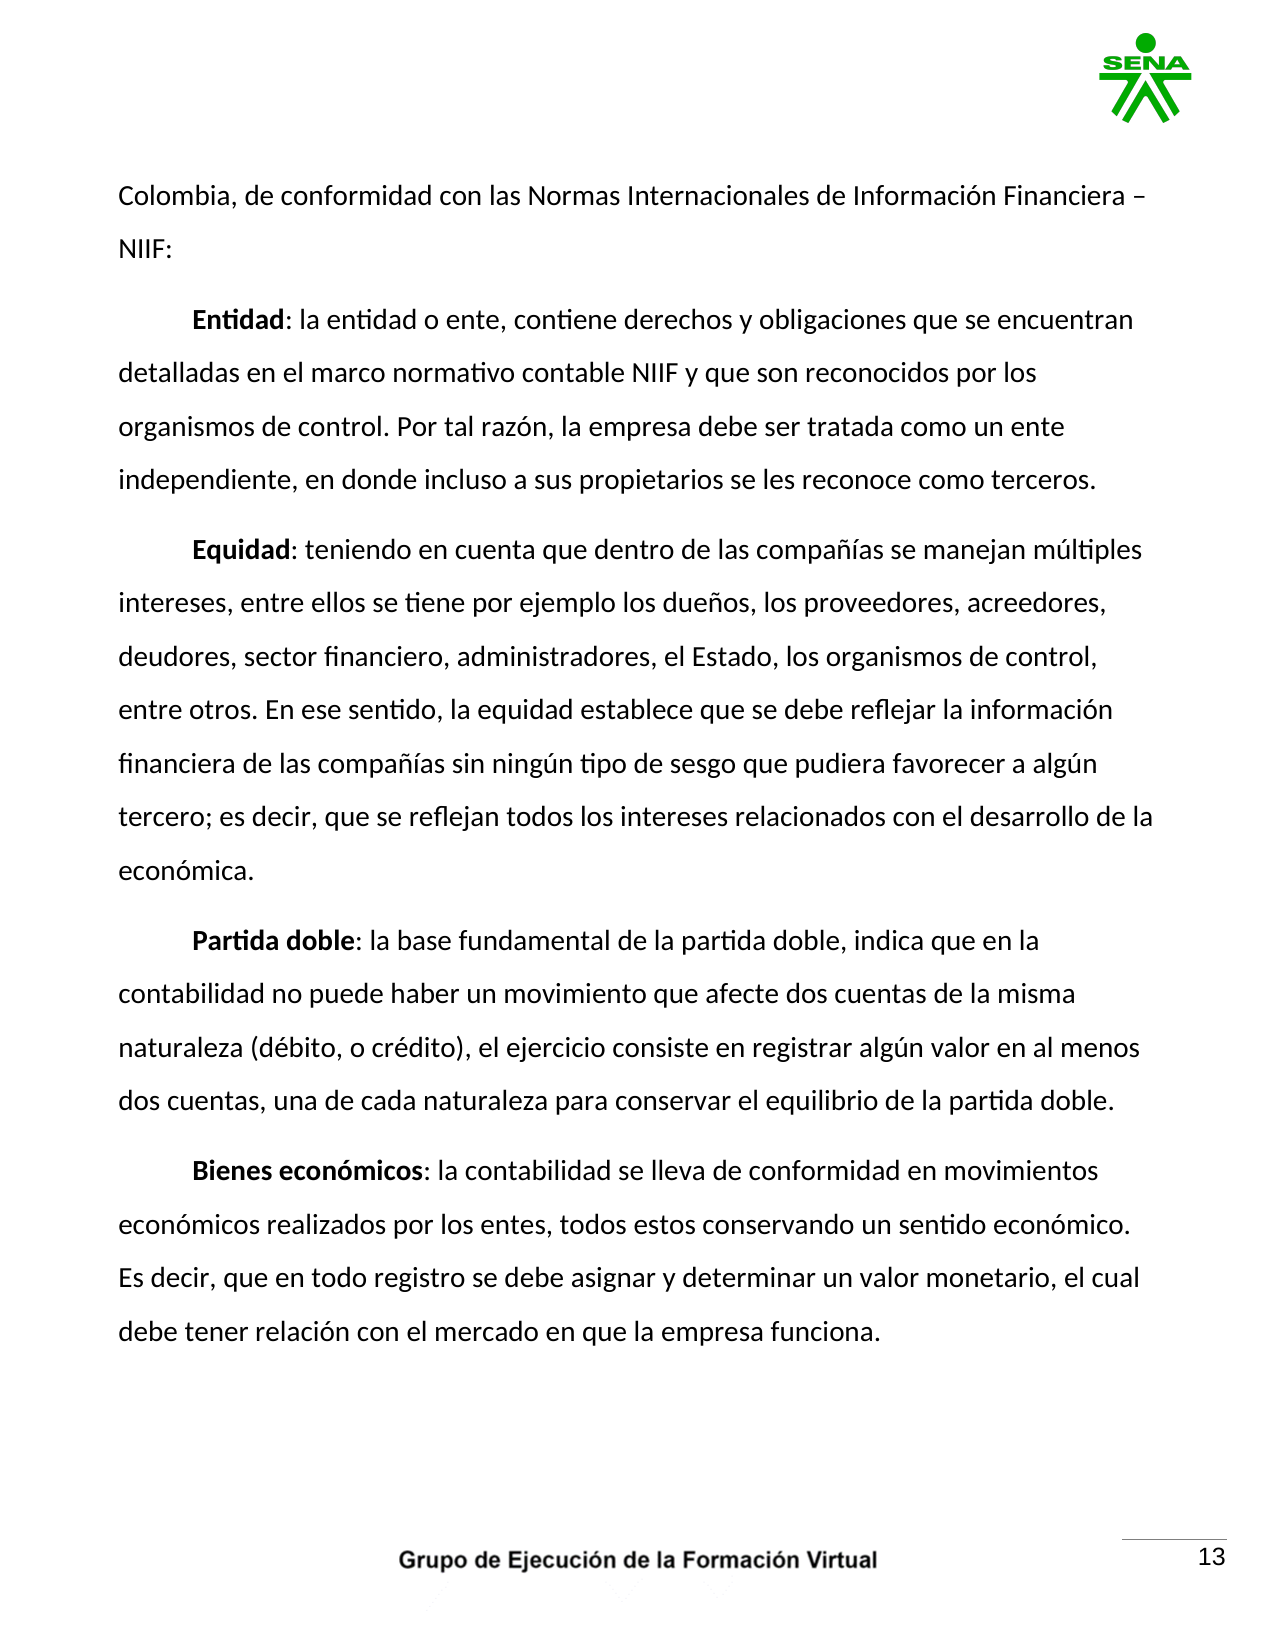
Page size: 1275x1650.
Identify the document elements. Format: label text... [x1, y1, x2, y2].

picture [0, 1500, 1275, 1611]
text Equidad: teniendo en cuenta que dentro de las compañías se manejan múltiples intereses, entre ellos se tiene por ejemplo los dueños, los proveedores, acreedores, deudores, sector financiero, administradores, el Estado, los organismos de control, entre otros. En ese sentido, la equidad establece que se debe reflejar la información financiera de las compañías sin ningún tipo de sesgo que pudiera favorecer a algún tercero; es decir, que se reflejan todos los intereses relacionados con el desarrollo de la económica. [118, 531, 1157, 887]
text Partida doble: la base fundamental de la partida doble, indica que en la contabilidad no puede haber un movimiento que afecte dos cuentas de la misma naturaleza (débito, o crédito), el ejercicio consiste en registrar algún valor en al menos dos cuentas, una de cada naturaleza para conservar el equilibrio de la partida doble. [118, 922, 1157, 1118]
picture [1099, 33, 1192, 123]
text Bienes económicos: la contabilidad se lleva de conformidad en movimientos económicos realizados por los entes, todos estos conservando un sentido económico. Es decir, que en todo registro se debe asignar y determinar un valor monetario, el cual debe tener relación con el mercado en que la empresa funciona. [118, 1152, 1157, 1348]
text Entidad: la entidad o ente, contiene derechos y obligaciones que se encuentran detalladas en el marco normativo contable NIIF y que son reconocidos por los organismos de control. Por tal razón, la empresa debe ser tratada como un ente independiente, en donde incluso a sus propietarios se les reconoce como terceros. [118, 301, 1157, 497]
